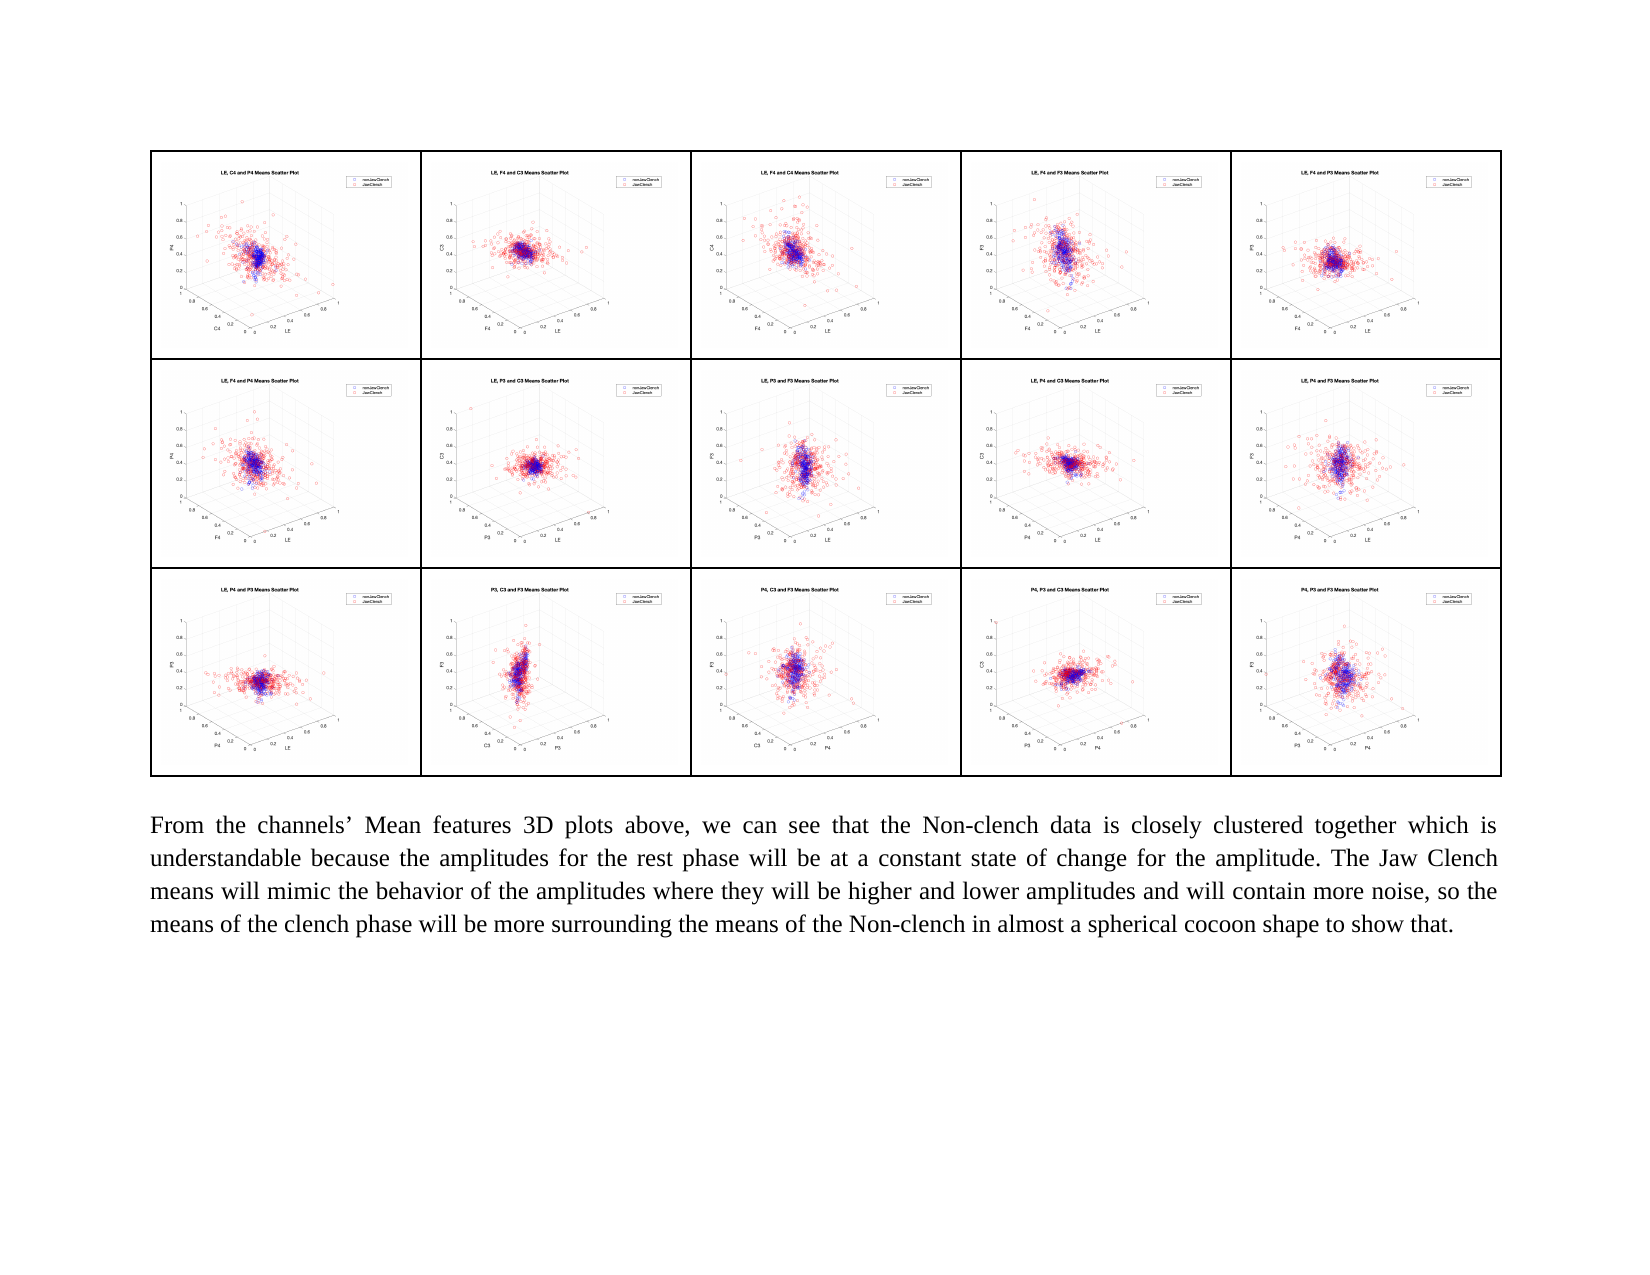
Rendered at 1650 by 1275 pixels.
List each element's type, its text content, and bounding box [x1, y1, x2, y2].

picture [1241, 579, 1489, 765]
table_cell [962, 152, 1230, 358]
picture [161, 579, 409, 765]
text From the channels’ Mean features 3D plots above, we can see that the Non-clench data is closely clustered together which is understandable because the amplitudes for the rest phase will be at a constant state of change for the amplitude. The Jaw Clench means will mimic the behavior of the amplitudes where they will be higher and lower amplitudes and will contain more noise, so the means of the clench phase will be more surrounding the means of the Non-clench in almost a spherical cocoon shape to show that. [150, 810, 1500, 938]
table_cell [1232, 569, 1500, 775]
picture [431, 162, 679, 348]
table_cell [962, 569, 1230, 775]
picture [971, 579, 1219, 765]
picture [161, 162, 409, 348]
picture [971, 370, 1219, 557]
table_cell [152, 152, 420, 358]
picture [1241, 162, 1489, 348]
table_cell [692, 360, 960, 567]
table_cell [422, 569, 690, 775]
table_cell [152, 569, 420, 775]
table_cell [962, 360, 1230, 567]
picture [701, 370, 949, 557]
picture [701, 579, 949, 765]
table_cell [1232, 152, 1500, 358]
table_cell [422, 360, 690, 567]
picture [1241, 370, 1489, 557]
picture [701, 162, 949, 348]
table_cell [692, 152, 960, 358]
table_cell [152, 360, 420, 567]
picture [161, 370, 409, 557]
picture [971, 162, 1219, 348]
table_cell [692, 569, 960, 775]
table_cell [422, 152, 690, 358]
picture [431, 579, 679, 765]
table_cell [1232, 360, 1500, 567]
picture [431, 370, 679, 557]
